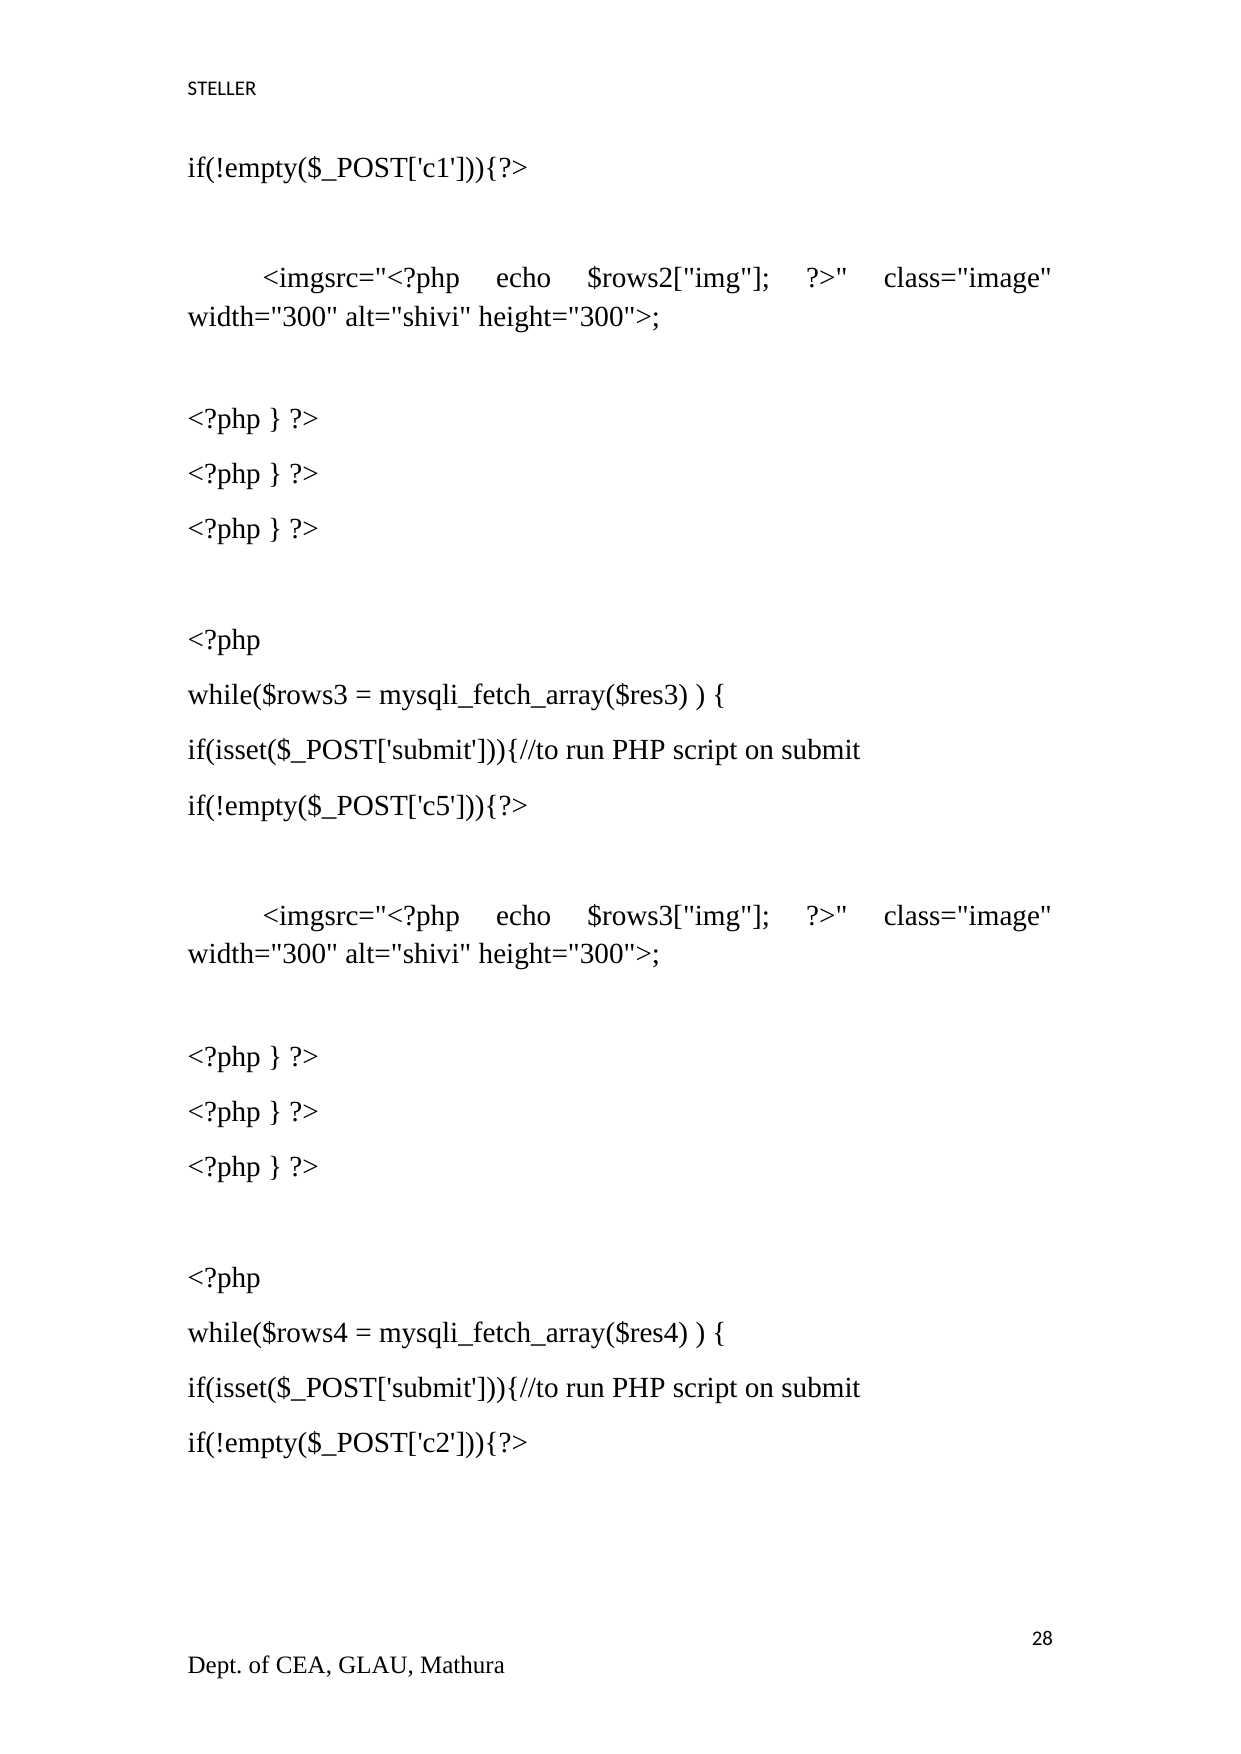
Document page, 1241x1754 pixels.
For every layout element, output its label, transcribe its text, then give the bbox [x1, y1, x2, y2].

text while($rows3 = mysqli_fetch_array($res3) ) { [187, 677, 1053, 711]
text <imgsrc="<?php echo $rows2["img"]; ?>" class="image" width="300" alt="shivi" height="300">; [187, 260, 1053, 332]
text <?php } ?> [187, 512, 1053, 545]
text if(!empty($_POST['c5'])){?> [187, 788, 1053, 821]
text <?php } ?> [187, 1039, 1053, 1072]
text <?php [187, 622, 1053, 656]
text <?php } ?> [187, 1149, 1053, 1183]
text if(isset($_POST['submit'])){//to run PHP script on submit [187, 732, 1053, 766]
text while($rows4 = mysqli_fetch_array($res4) ) { [187, 1315, 1053, 1348]
text <?php } ?> [187, 456, 1053, 490]
text <?php } ?> [187, 1094, 1053, 1128]
text <imgsrc="<?php echo $rows3["img"]; ?>" class="image" width="300" alt="shivi" height="300">; [187, 898, 1053, 970]
text <?php [187, 1260, 1053, 1293]
text if(!empty($_POST['c2'])){?> [187, 1425, 1053, 1459]
text if(isset($_POST['submit'])){//to run PHP script on submit [187, 1370, 1053, 1404]
text <?php } ?> [187, 401, 1053, 435]
text if(!empty($_POST['c1'])){?> [187, 150, 1053, 183]
